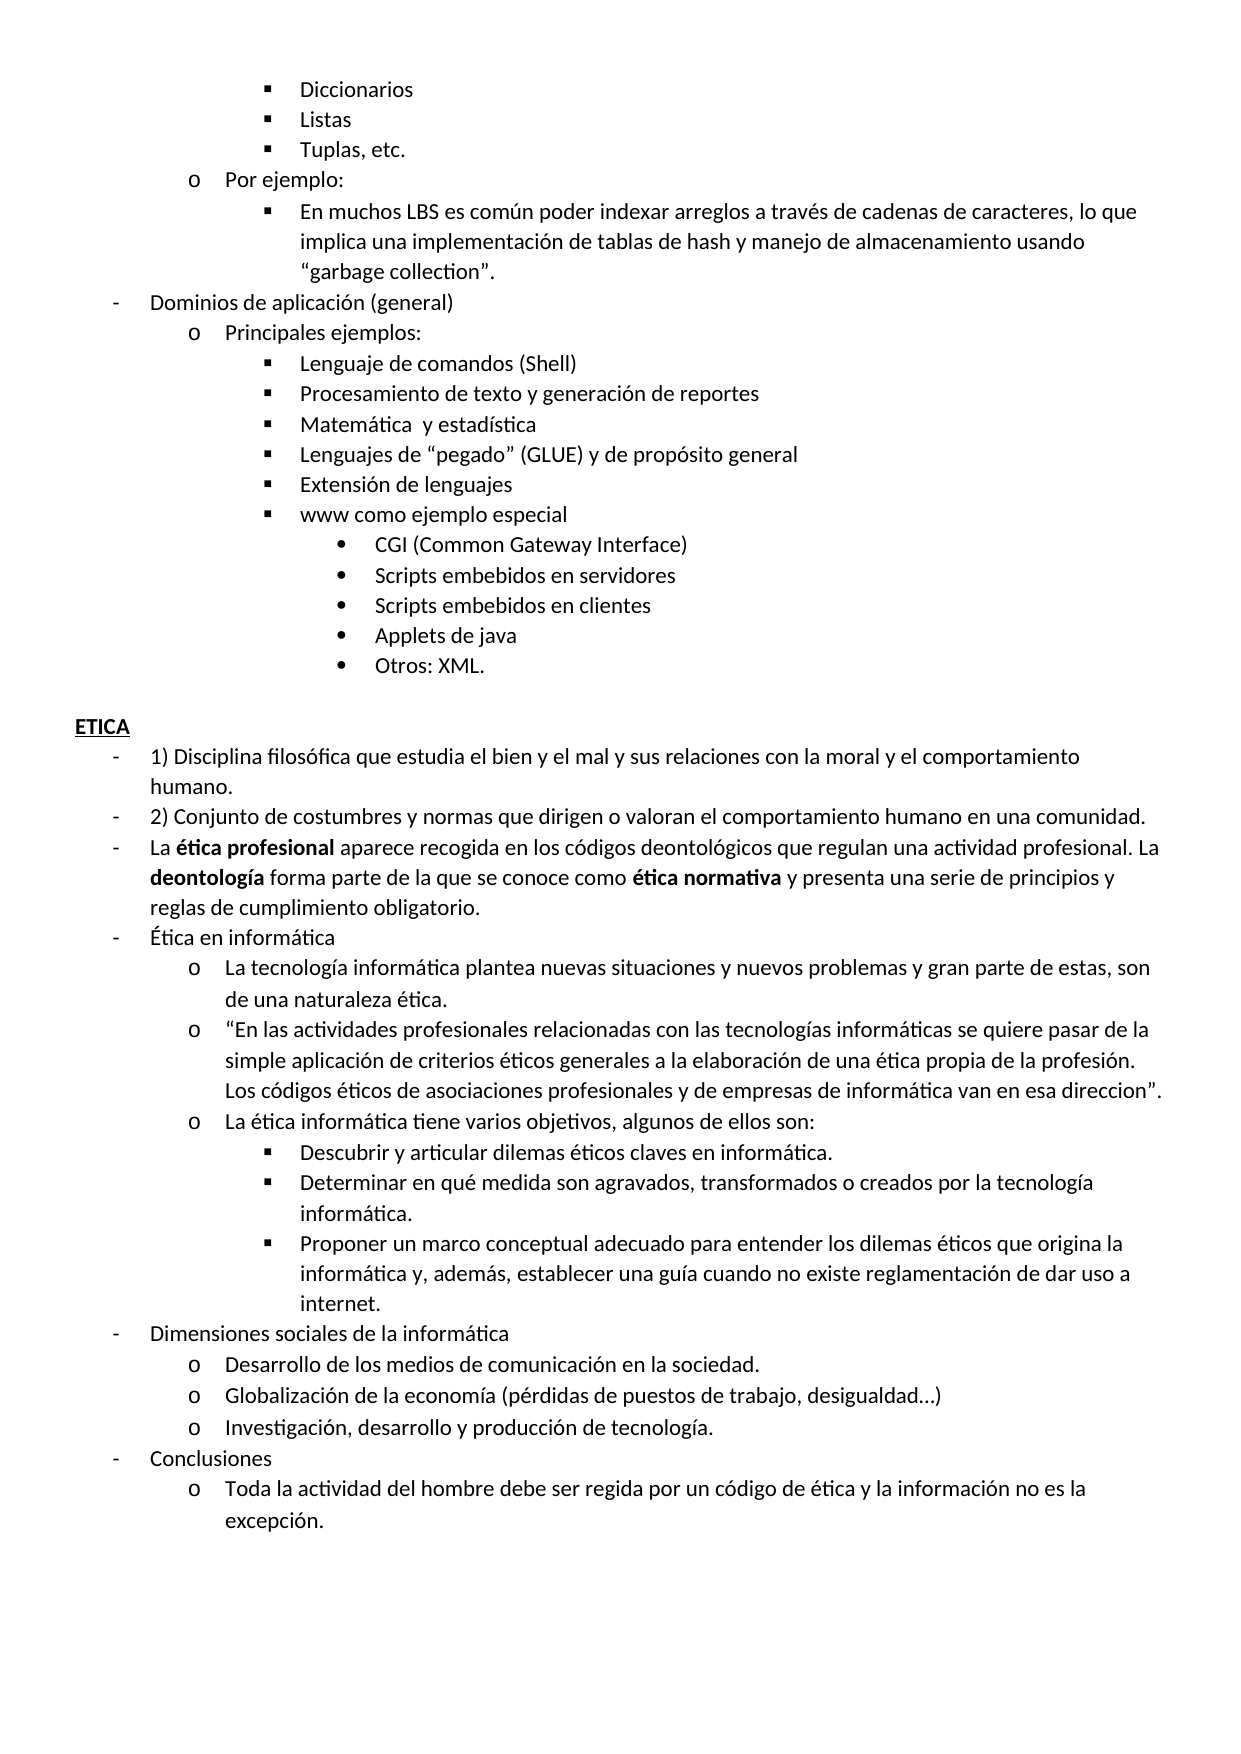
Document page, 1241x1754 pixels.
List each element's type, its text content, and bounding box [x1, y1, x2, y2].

list Diccionarios [262, 75, 1165, 103]
list Por ejemplo: [187, 166, 1165, 195]
list 2) Conjunto de costumbres y normas que dirigen o valoran el comportamiento humano en una comunidad. [112, 802, 1165, 831]
list Extensión de lenguajes [262, 470, 1165, 498]
list La tecnología informática plantea nuevas situaciones y nuevos problemas y gran parte de estas, son de una naturaleza ética. [187, 953, 1165, 1013]
list “En las actividades profesionales relacionadas con las tecnologías informáticas se quiere pasar de la simple aplicación de criterios éticos generales a la elaboración de una ética propia de la profesión. Los códigos éticos de asociaciones profesionales y de empresas de informática van en esa direccion”. [187, 1015, 1165, 1105]
list Principales ejemplos: [187, 318, 1165, 347]
list Dominios de aplicación (general) [112, 288, 1165, 316]
list 1) Disciplina filosófica que estudia el bien y el mal y sus relaciones con la moral y el comportamiento humano. [112, 742, 1165, 800]
list Toda la actividad del hombre debe ser regida por un código de ética y la información no es la excepción. [187, 1474, 1165, 1534]
list Conclusiones [112, 1444, 1165, 1472]
list Investigación, desarrollo y producción de tecnología. [187, 1413, 1165, 1442]
list La ética profesional aparece recogida en los códigos deontológicos que regulan una actividad profesional. La deontología forma parte de la que se conoce como ética normativa y presenta una serie de principios y reglas de cumplimiento obligatorio. [112, 833, 1165, 921]
list Matemática y estadística [262, 410, 1165, 438]
list Tuplas, etc. [262, 135, 1165, 163]
list Globalización de la economía (pérdidas de puestos de trabajo, desigualdad…) [187, 1381, 1165, 1410]
list Scripts embebidos en clientes [337, 591, 1165, 619]
list CGI (Common Gateway Interface) [337, 531, 1165, 559]
list Determinar en qué medida son agravados, transformados o creados por la tecnología informática. [262, 1168, 1165, 1227]
list Descubrir y articular dilemas éticos claves en informática. [262, 1138, 1165, 1166]
list Procesamiento de texto y generación de reportes [262, 379, 1165, 408]
list Desarrollo de los medios de comunicación en la sociedad. [187, 1350, 1165, 1379]
list Dimensiones sociales de la informática [112, 1319, 1165, 1348]
text ETICA [75, 712, 1165, 740]
list Otros: XML. [337, 651, 1165, 679]
list www como ejemplo especial [262, 500, 1165, 528]
list La ética informática tiene varios objetivos, algunos de ellos son: [187, 1107, 1165, 1136]
list Listas [262, 105, 1165, 133]
list Lenguaje de comandos (Shell) [262, 349, 1165, 377]
list Applets de java [337, 621, 1165, 649]
list Proponer un marco conceptual adecuado para entender los dilemas éticos que origina la informática y, además, establecer una guía cuando no existe reglamentación de dar uso a internet. [262, 1229, 1165, 1317]
list Scripts embebidos en servidores [337, 561, 1165, 589]
list En muchos LBS es común poder indexar arreglos a través de cadenas de caracteres, lo que implica una implementación de tablas de hash y manejo de almacenamiento usando “garbage collection”. [262, 197, 1165, 286]
list Lenguajes de “pegado” (GLUE) y de propósito general [262, 440, 1165, 468]
list Ética en informática [112, 923, 1165, 951]
